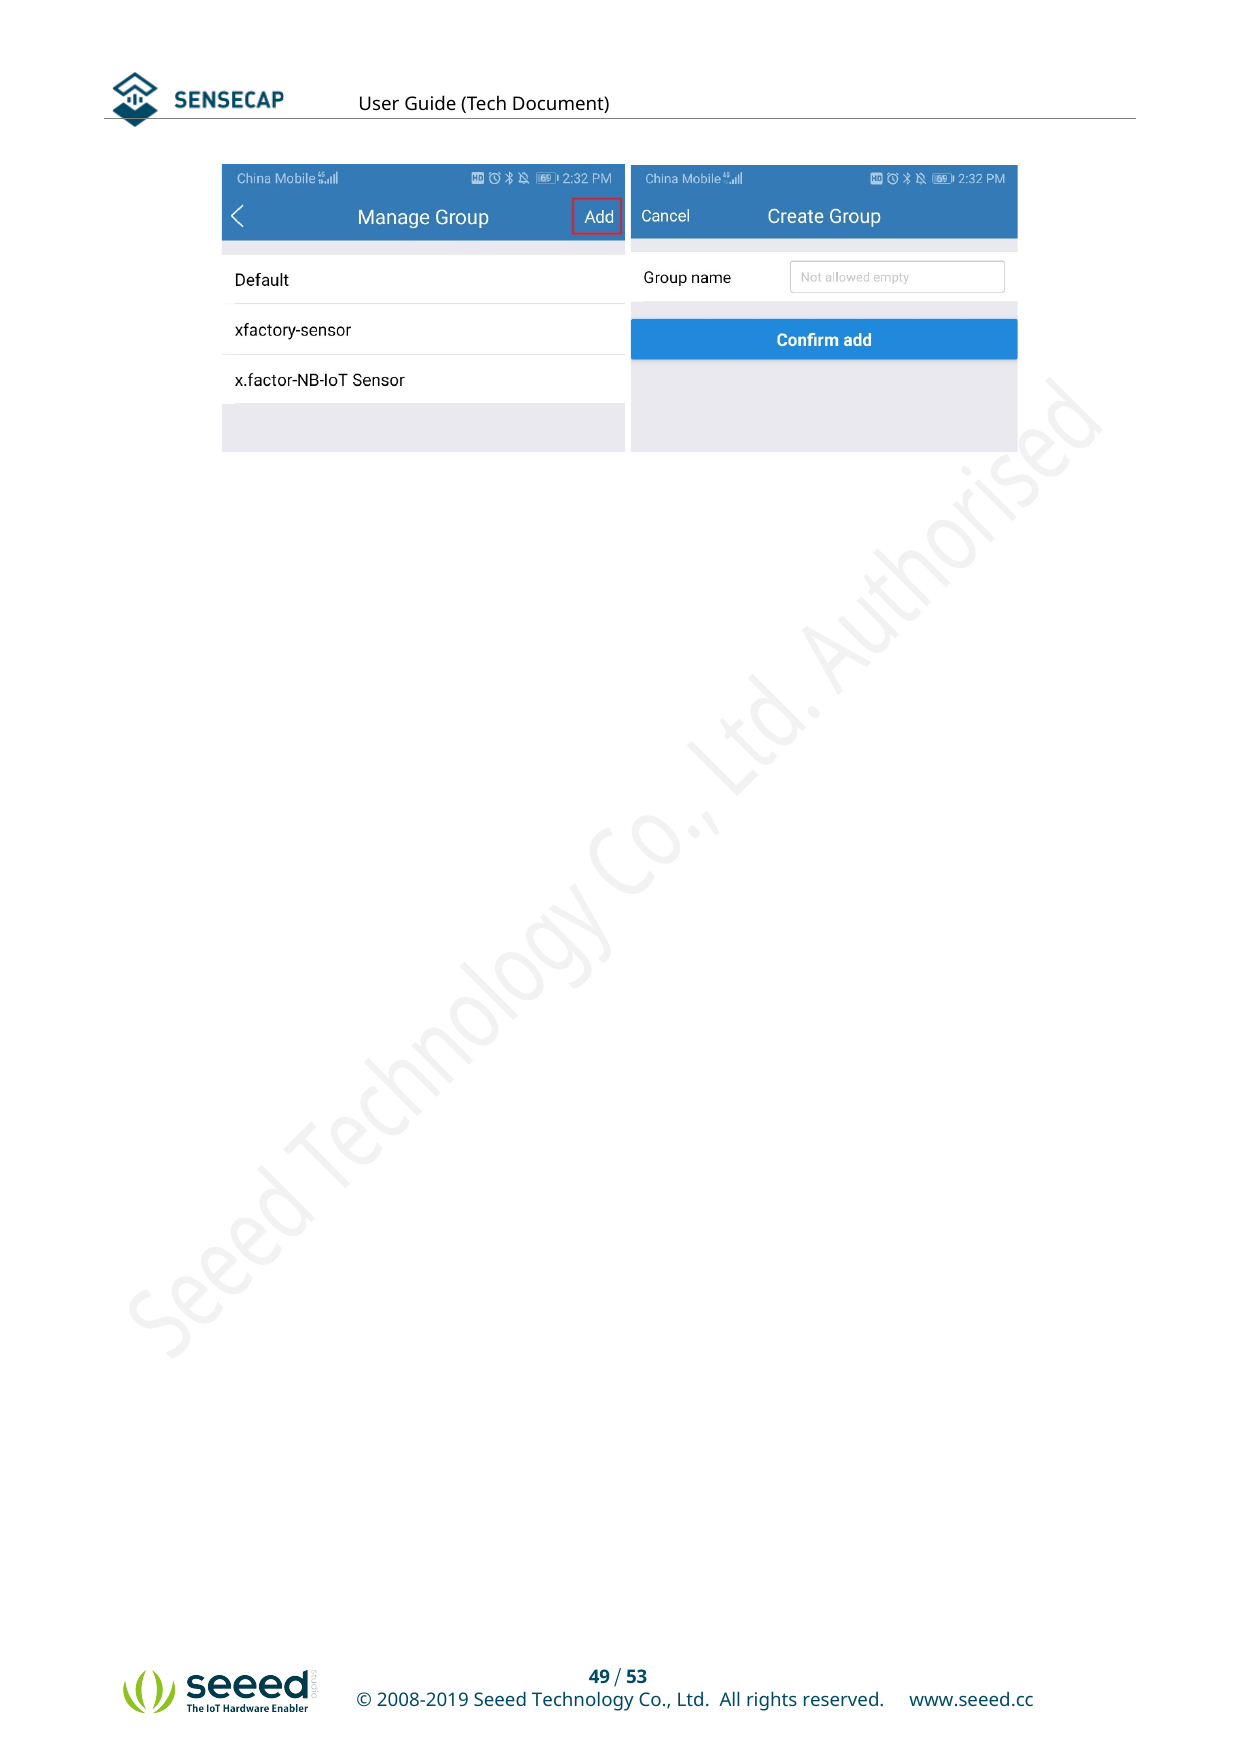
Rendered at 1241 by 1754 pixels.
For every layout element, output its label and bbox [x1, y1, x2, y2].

picture [119, 77, 151, 92]
picture [630, 165, 1018, 452]
picture [112, 72, 284, 118]
picture [221, 164, 625, 452]
picture [112, 119, 284, 127]
picture [112, 1659, 333, 1725]
picture [357, 1692, 371, 1706]
